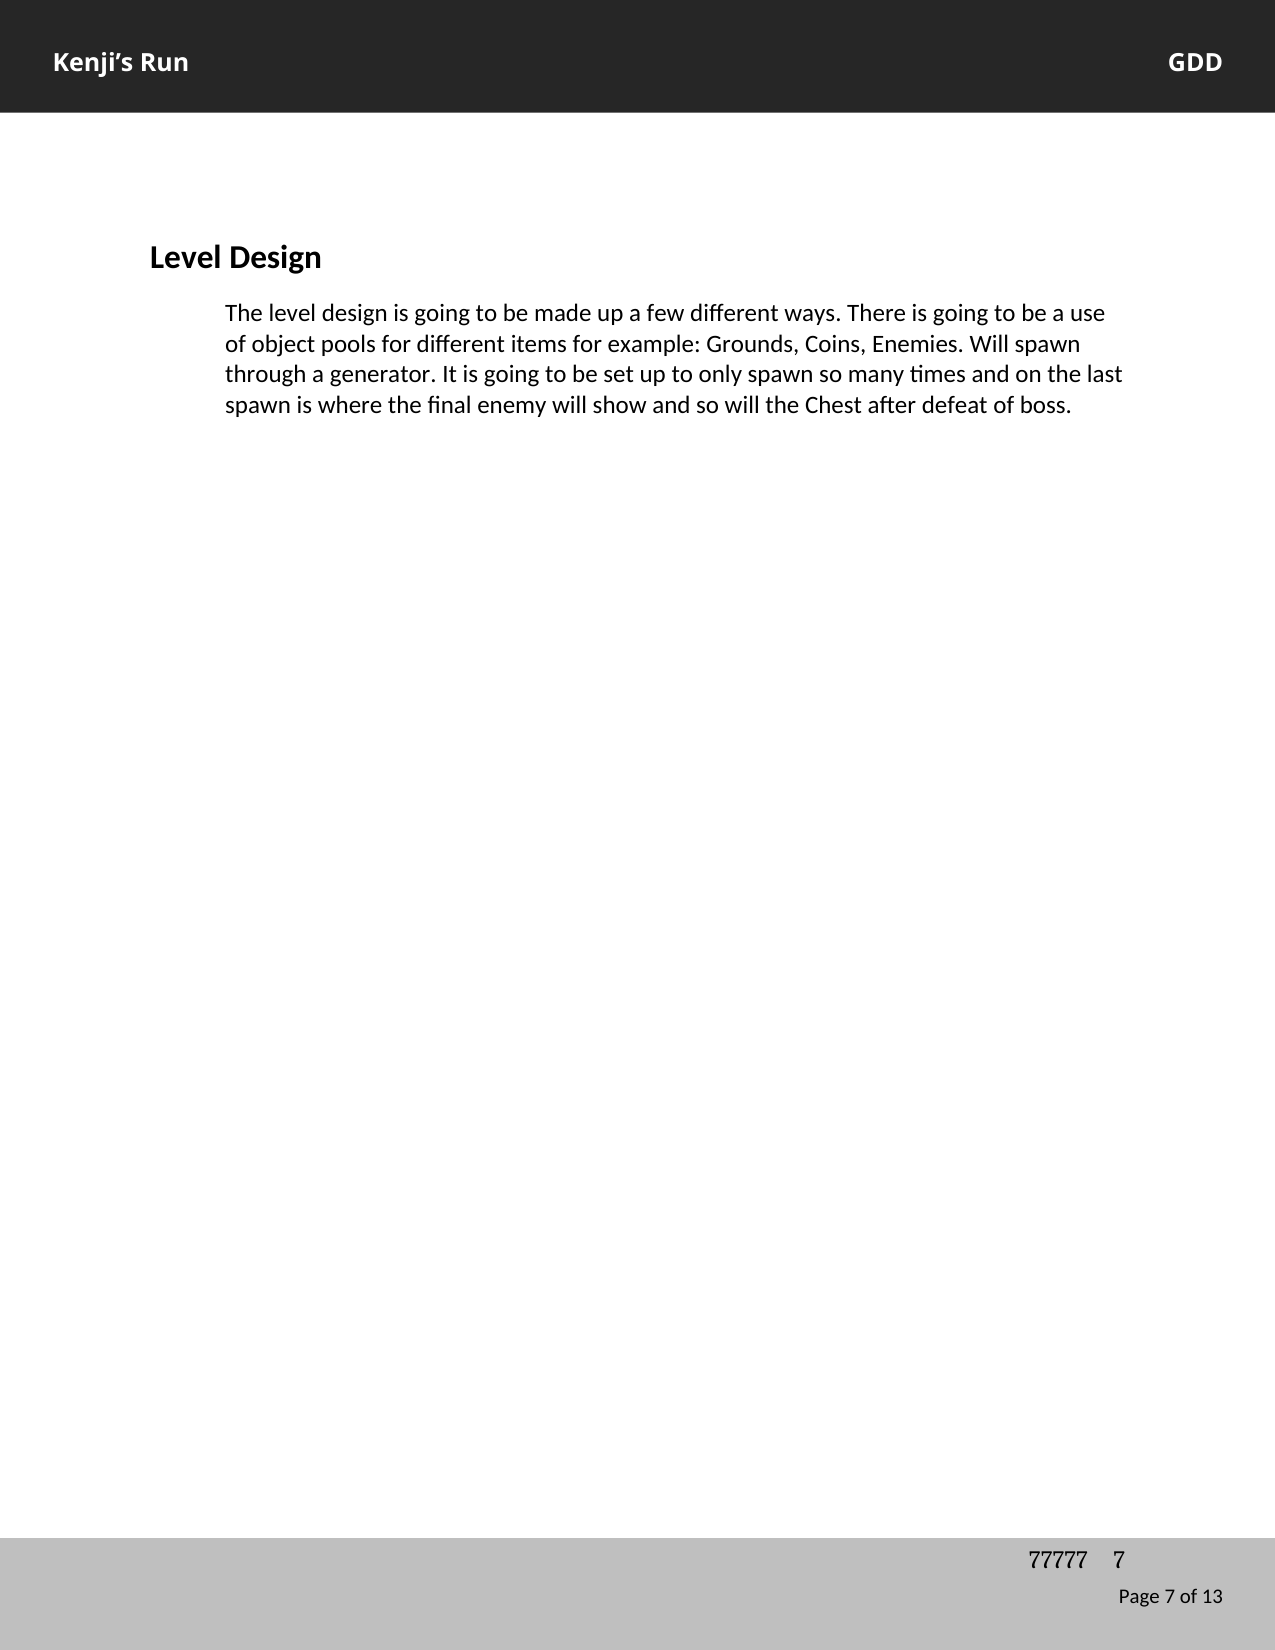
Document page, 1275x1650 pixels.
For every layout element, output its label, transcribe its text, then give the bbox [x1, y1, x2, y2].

text The level design is going to be made up a few different ways. There is going to be a use of object pools for different items for example: Grounds, Coins, Enemies. Will spawn through a generator. It is going to be set up to only spawn so many times and on the last spawn is where the final enemy will show and so will the Chest after defeat of boss. [225, 297, 1125, 419]
subtitle Level Design [150, 236, 1125, 277]
